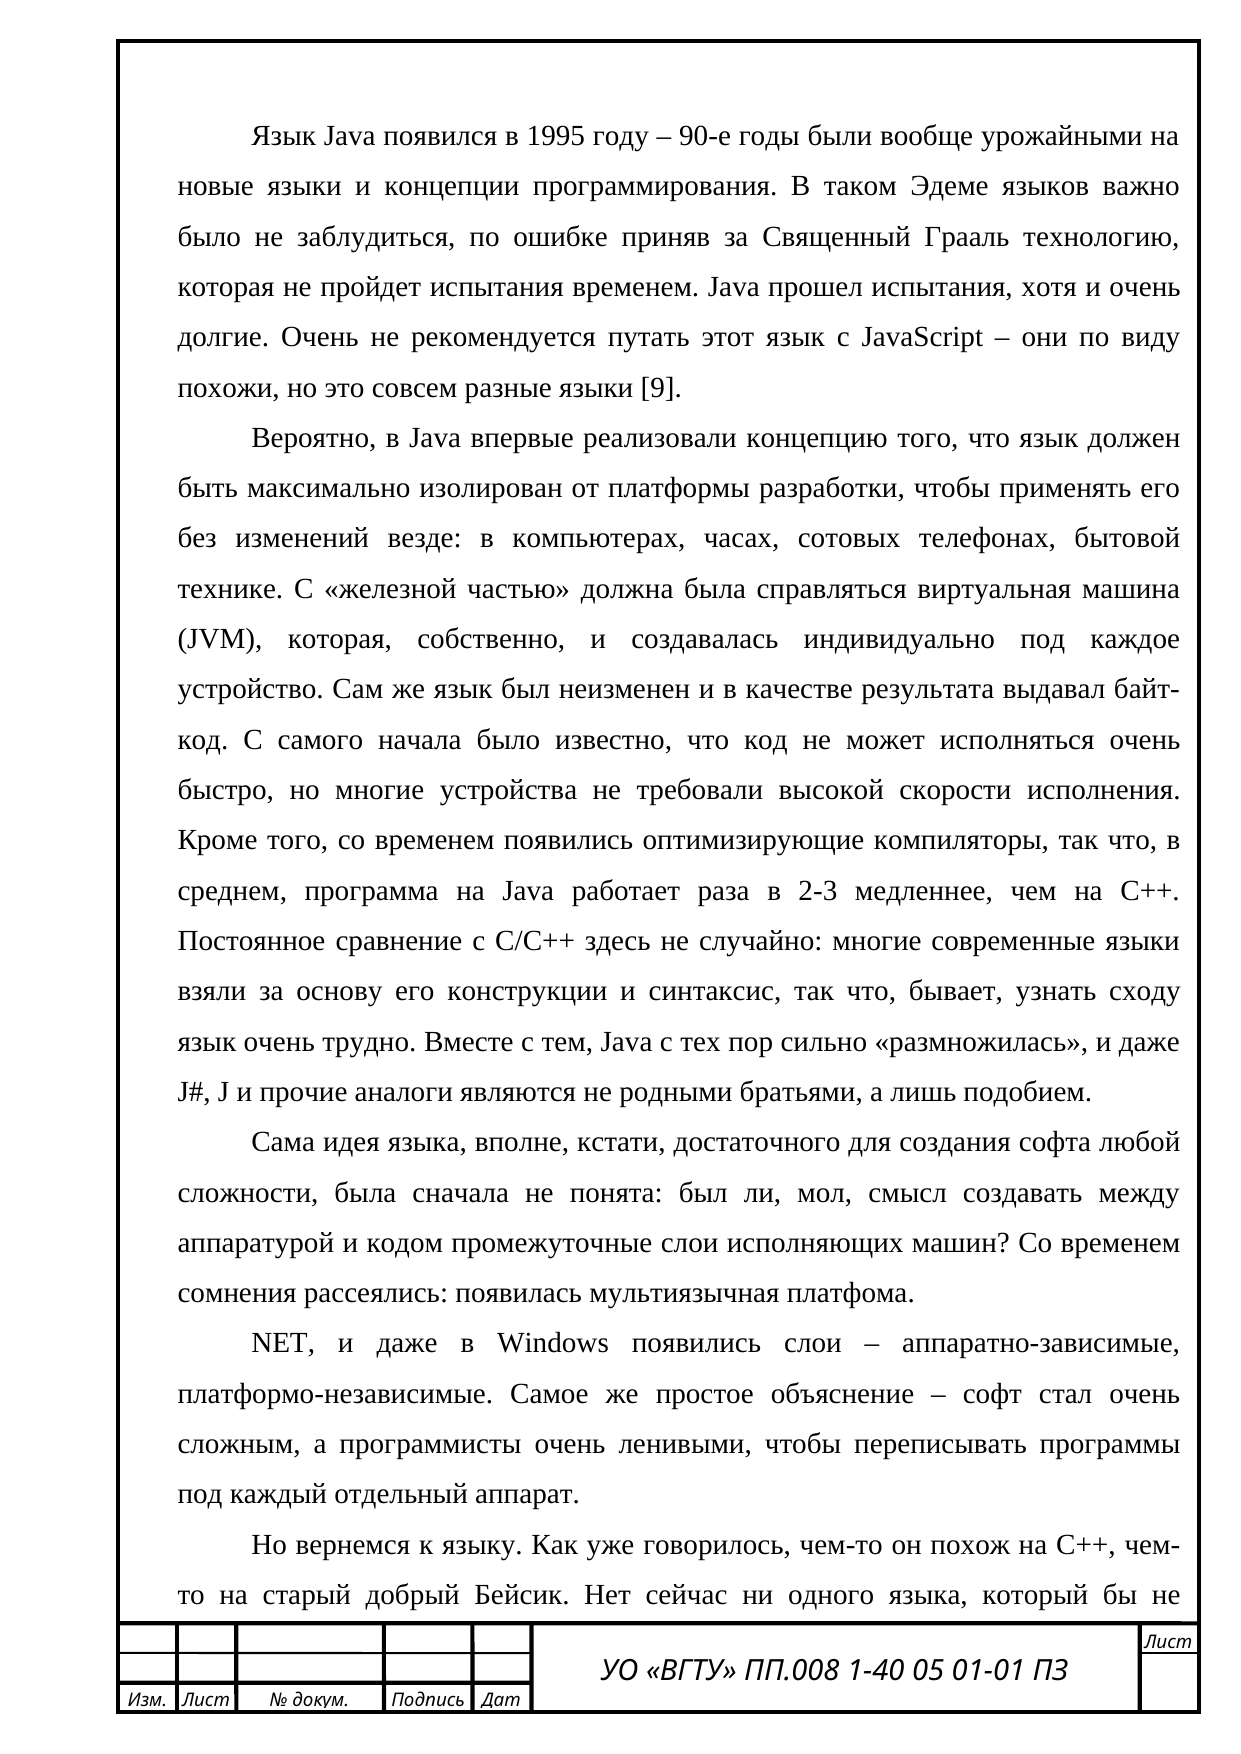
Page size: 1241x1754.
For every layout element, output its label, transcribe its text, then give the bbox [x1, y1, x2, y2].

text Вероятно, в Java впервые реализовали концепцию того, что язык должен быть максимально изолирован от платформы разработки, чтобы применять его без изменений везде: в компьютерах, часах, сотовых телефонах, бытовой технике. С «железной частью» должна была справляться виртуальная машина (JVM), которая, собственно, и создавалась индивидуально под каждое устройство. Сам же язык был неизменен и в качестве результата выдавал байт-код. С самого начала было известно, что код не может исполняться очень быстро, но многие устройства не требовали высокой скорости исполнения. Кроме того, со временем появились оптимизирующие компиляторы, так что, в среднем, программа на Java работает раза в 2-3 медленнее, чем на C++. Постоянное сравнение с C/C++ здесь не случайно: многие современные языки взяли за основу его конструкции и синтаксис, так что, бывает, узнать сходу язык очень трудно. Вместе с тем, Java с тех пор сильно «размножилась», и даже J#, J и прочие аналоги являются не родными братьями, а лишь подобием. [177, 420, 1181, 1108]
text Сама идея языка, вполне, кстати, достаточного для создания софта любой сложности, была сначала не понята: был ли, мол, смысл создавать между аппаратурой и кодом промежуточные слои исполняющих машин? Со временем сомнения рассеялись: появилась мультиязычная платфома. [177, 1124, 1181, 1309]
text Язык Java появился в 1995 году – 90-е годы были вообще урожайными на новые языки и концепции программирования. В таком Эдеме языков важно было не заблудиться, по ошибке приняв за Священный Грааль технологию, которая не пройдет испытания временем. Java прошел испытания, хотя и очень долгие. Очень не рекомендуется путать этот язык с JavaScript – они по виду похожи, но это совсем разные языки [9]. [177, 118, 1181, 403]
text NET, и даже в Windows появились слои – аппаратно-зависимые, платформо-независимые. Самое же простое объяснение – софт стал очень сложным, а программисты очень ленивыми, чтобы переписывать программы под каждый отдельный аппарат. [177, 1326, 1181, 1510]
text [177, 1527, 1181, 1611]
